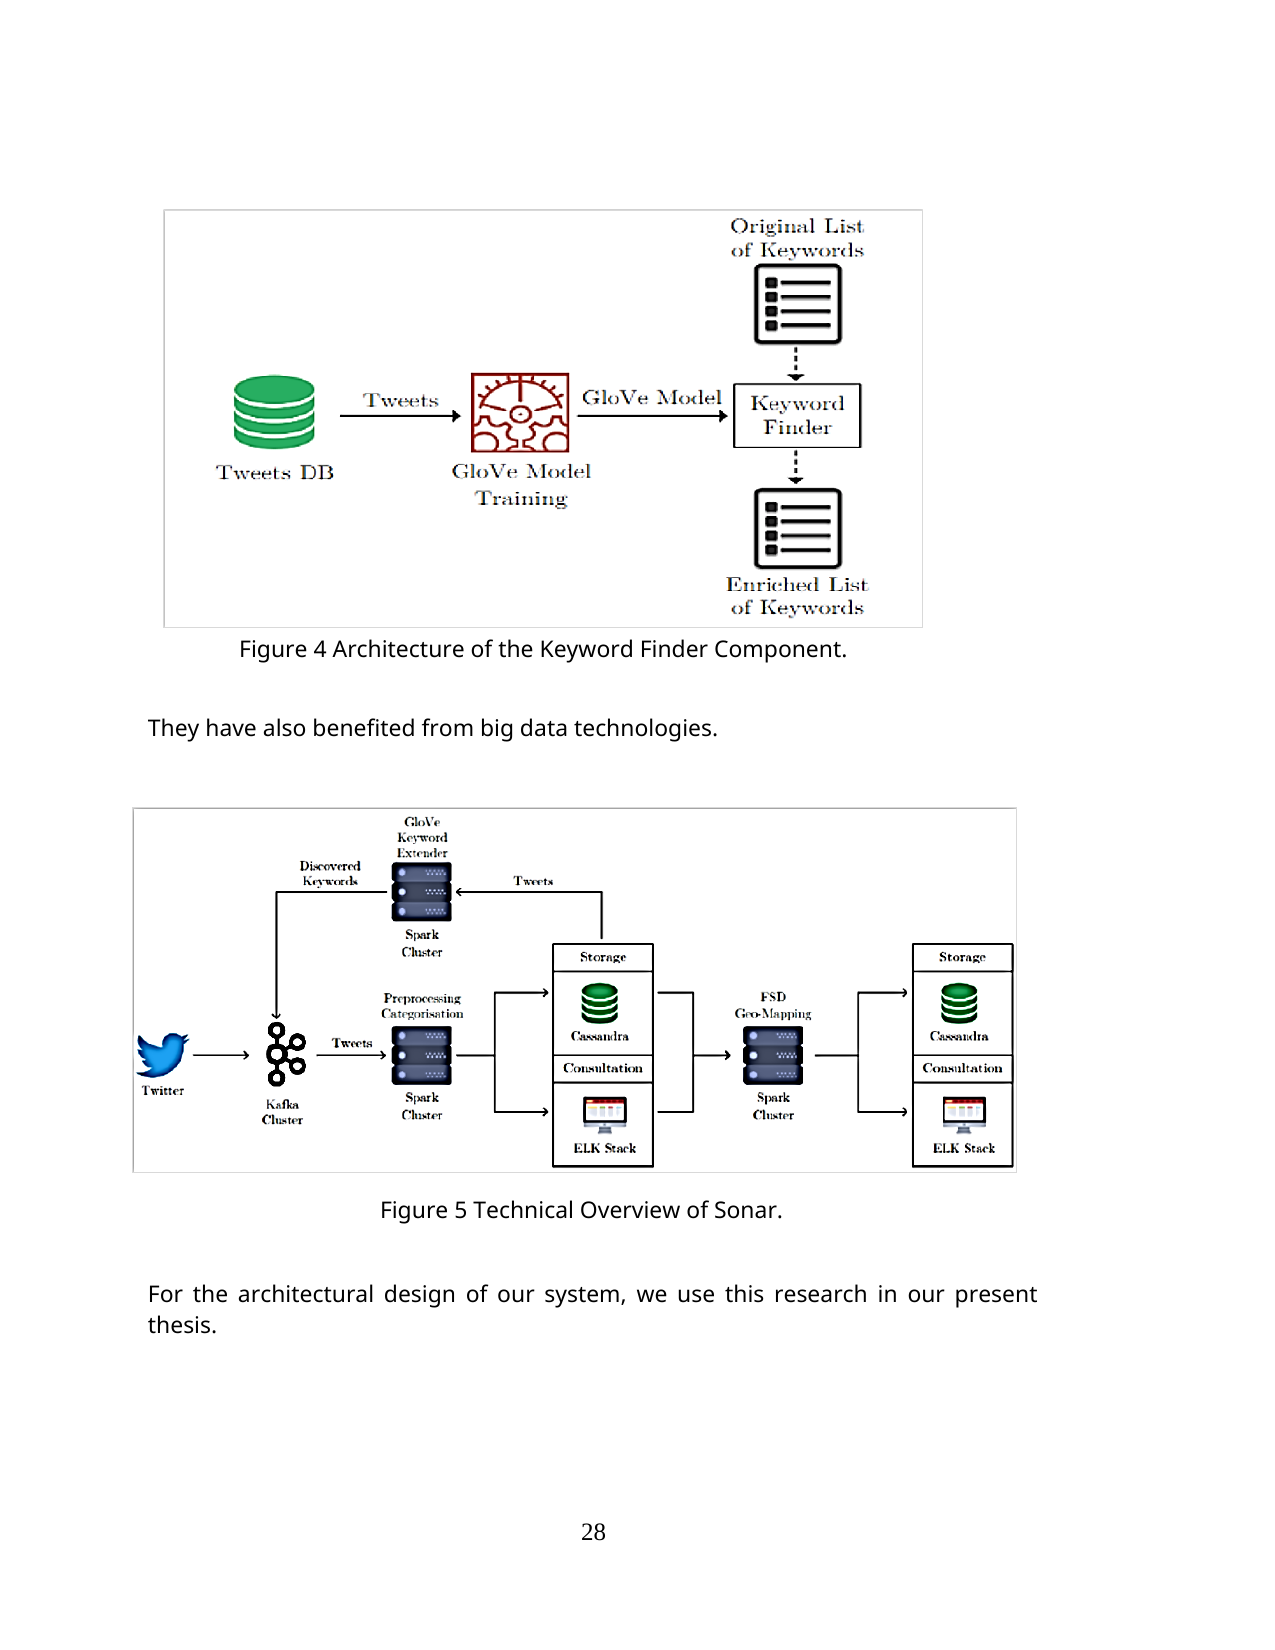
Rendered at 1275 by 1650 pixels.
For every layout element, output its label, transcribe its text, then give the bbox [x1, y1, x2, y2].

picture [133, 808, 1016, 1172]
picture [164, 211, 922, 627]
text They have also benefited from big data technologies. [148, 712, 1039, 743]
text For the architectural design of our system, we use this research in our present thesis. [148, 1278, 1039, 1340]
